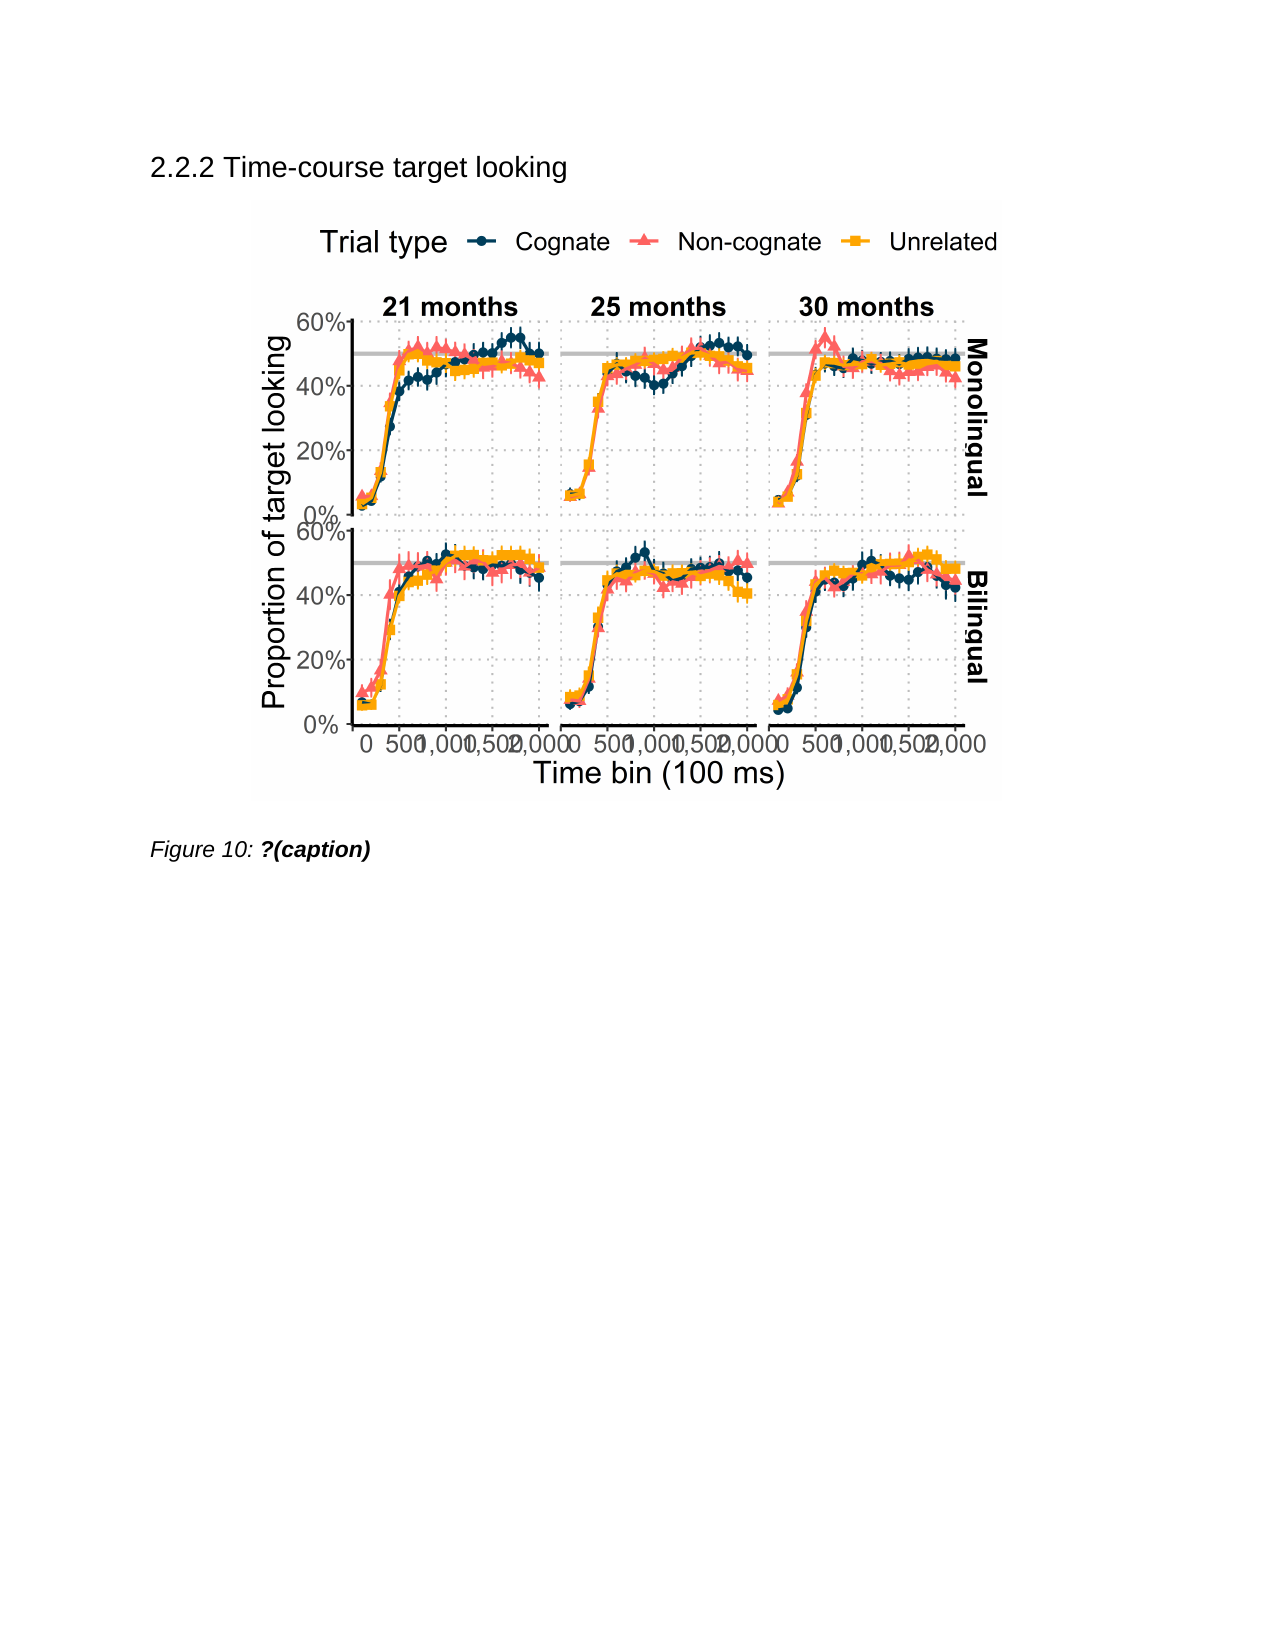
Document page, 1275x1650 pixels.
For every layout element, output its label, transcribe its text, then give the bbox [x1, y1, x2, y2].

table_header Figure 10: ?(caption) [139, 200, 1114, 888]
picture [251, 200, 1002, 801]
subtitle 2.2.2 Time-course target looking [150, 150, 1125, 183]
